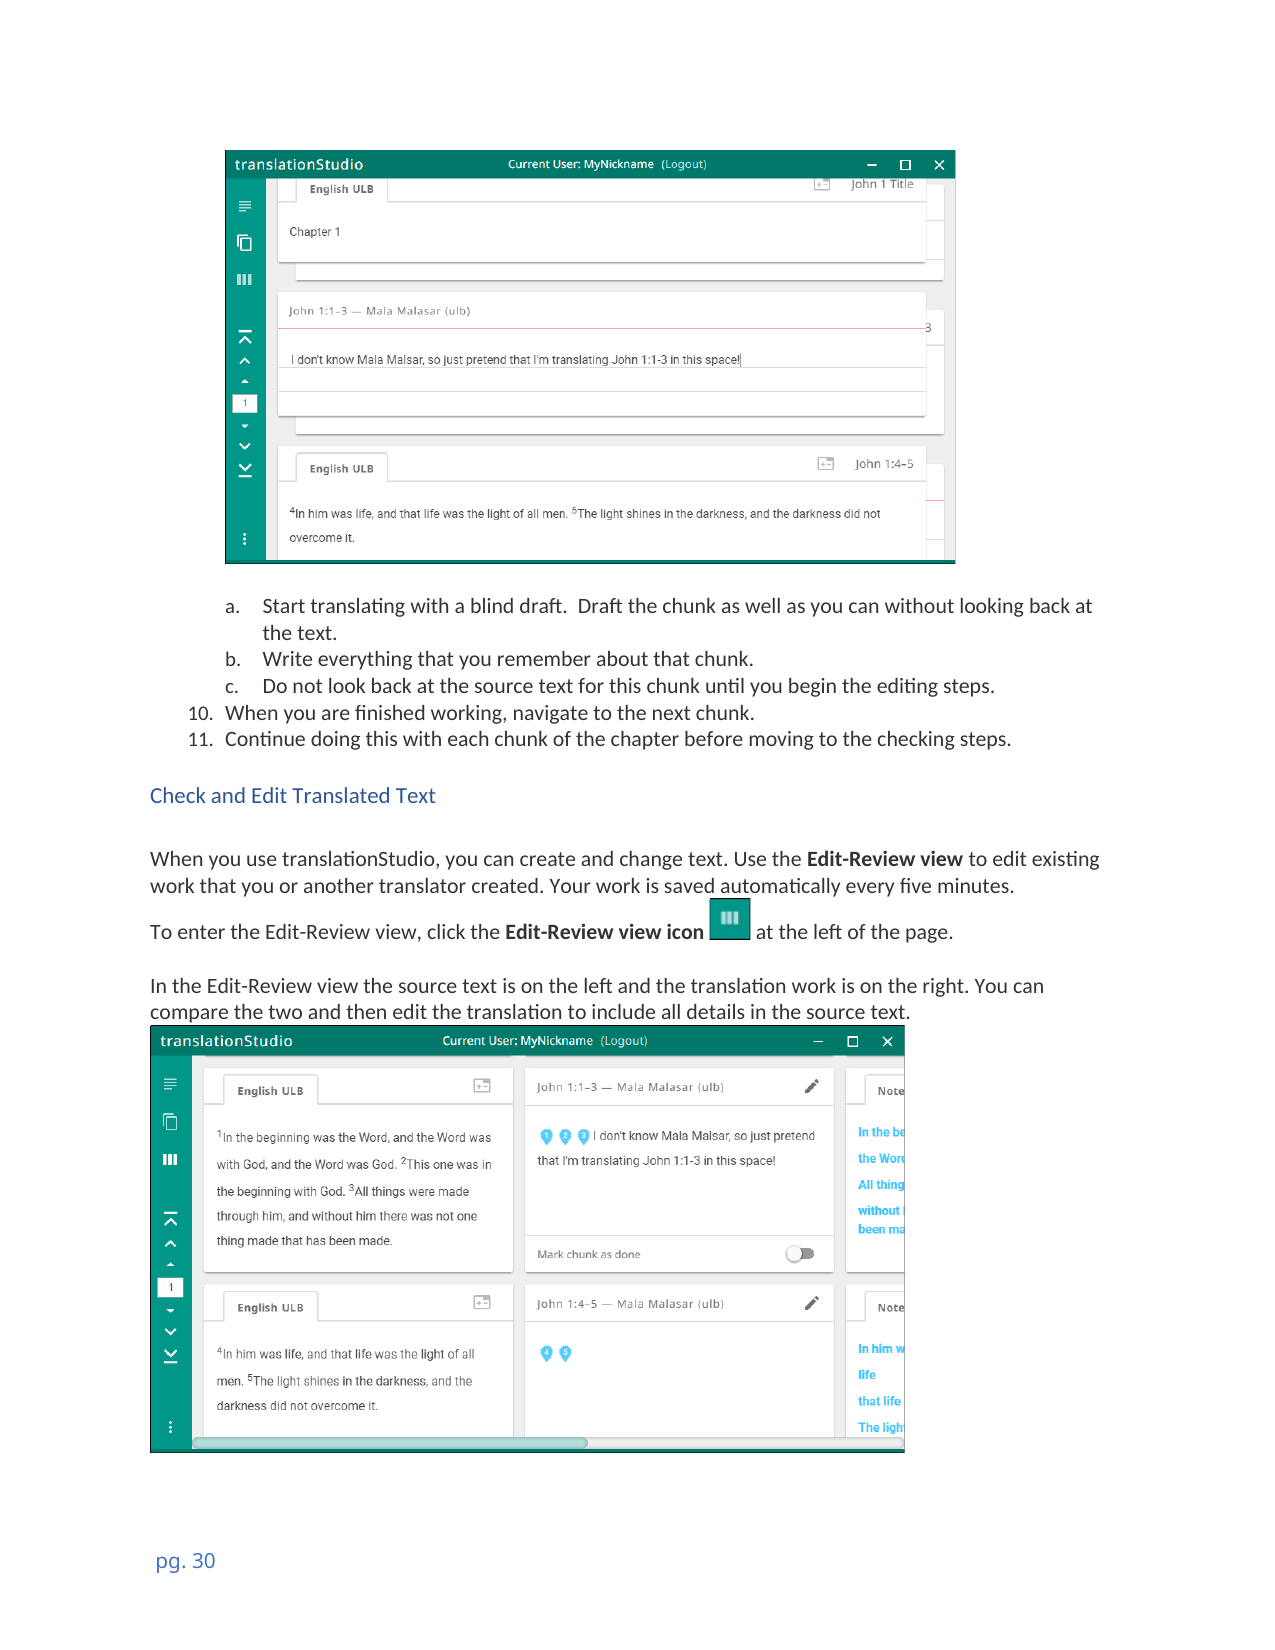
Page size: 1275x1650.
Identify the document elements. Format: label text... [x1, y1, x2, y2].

subtitle Check and Edit Translated Text [150, 781, 1125, 843]
picture [709, 898, 751, 940]
list Do not look back at the source text for this chunk until you begin the editing steps. [225, 672, 1125, 699]
text When you use translationStudio, you can create and change text. Use the Edit-Review view to edit existing work that you or another translator created. Your work is saved automatically every five minutes. [150, 846, 1125, 899]
list Continue doing this with each chunk of the chapter before moving to the checking steps. [187, 725, 1125, 752]
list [187, 150, 1125, 592]
picture [150, 1025, 905, 1453]
picture [225, 150, 956, 564]
list When you are finished working, navigate to the next chunk. [187, 699, 1125, 725]
text To enter the Edit-Review view, click the Edit-Review view icon at the left of the page. In the Edit-Review view the source text is on the left and the translation work is on the right. You can compare the two and then edit the translation to include all details in the source text. [150, 899, 1125, 1025]
list Start translating with a blind draft. Draft the chunk as well as you can without looking back at the text. [225, 592, 1125, 645]
list Write everything that you remember about that chunk. [225, 645, 1125, 672]
